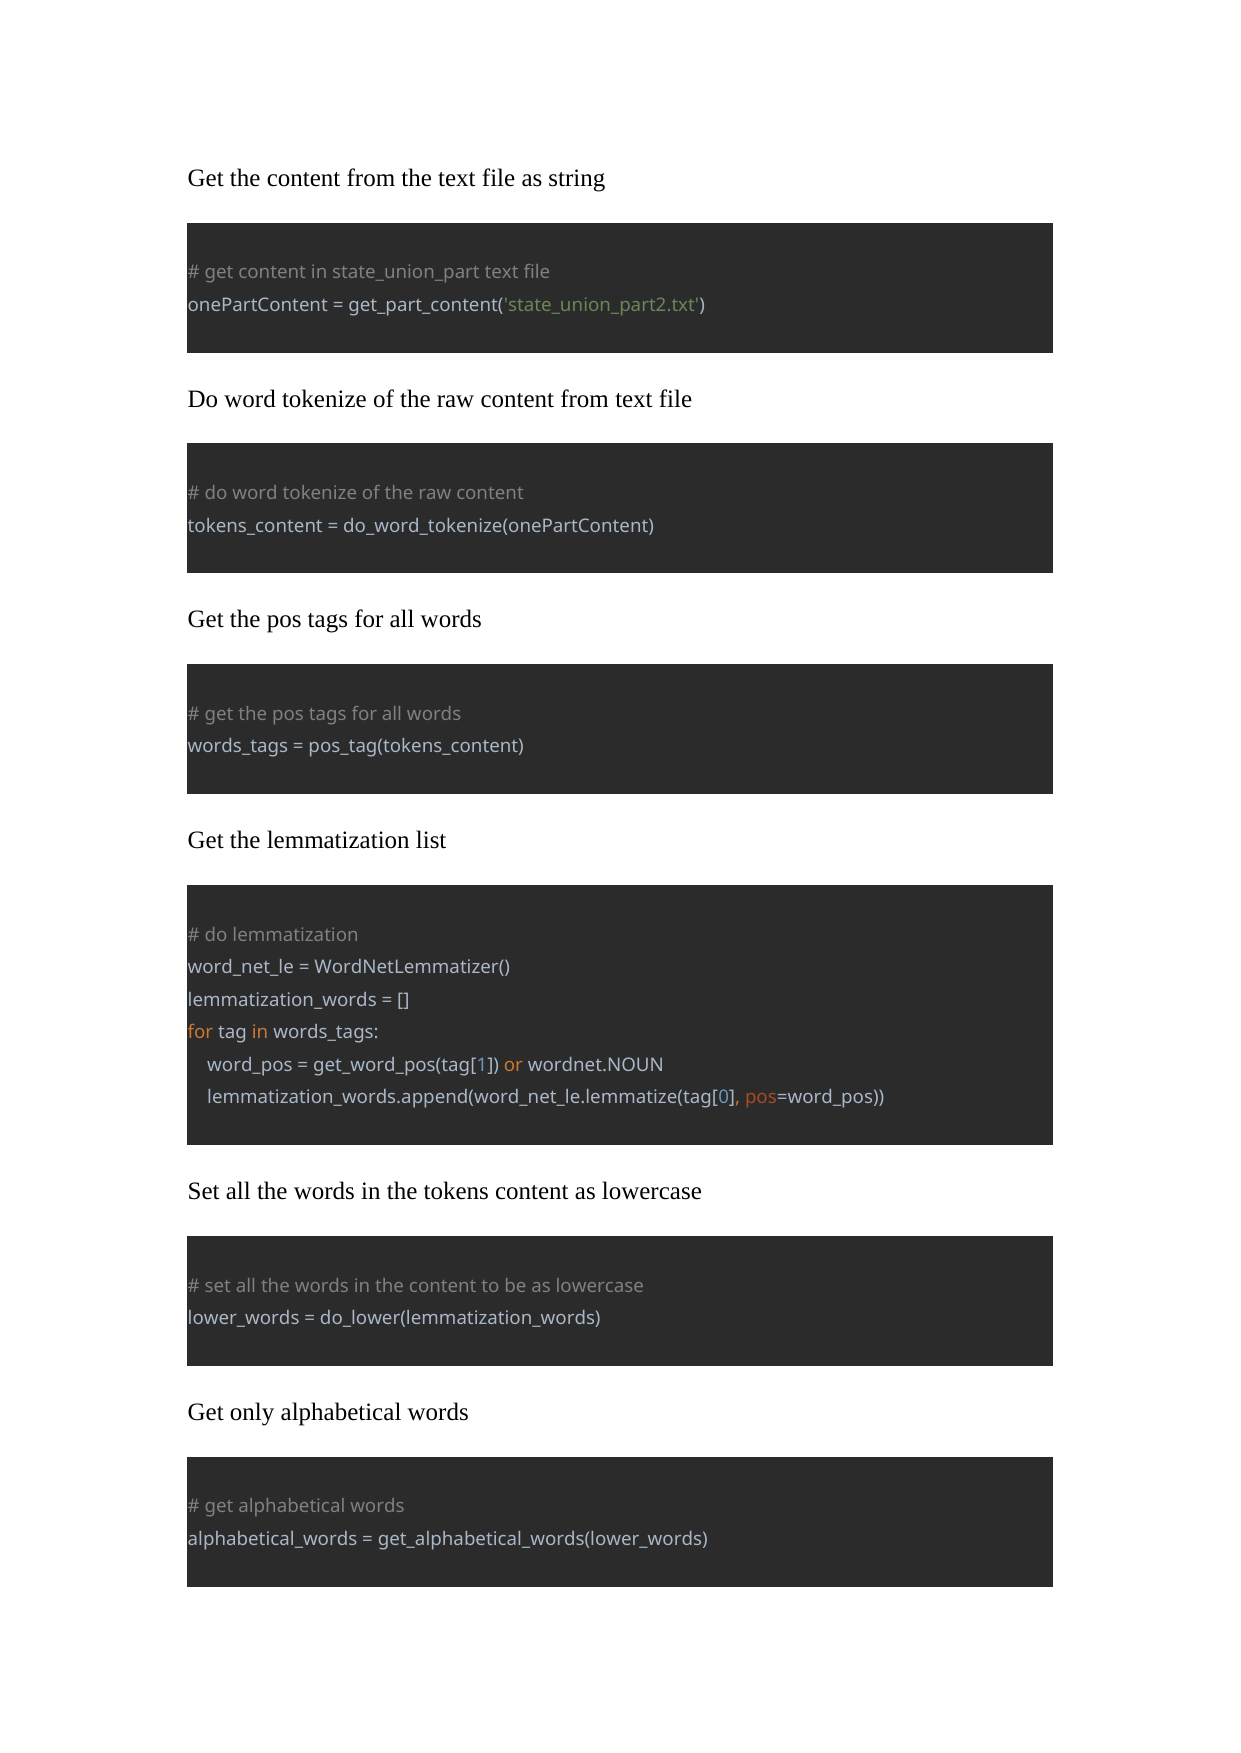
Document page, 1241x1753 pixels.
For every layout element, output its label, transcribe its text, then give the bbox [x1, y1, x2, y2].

text # get content in state_union_part text file onePartContent = get_part_content('state_union_part2.txt') [187, 255, 1053, 320]
text Get the pos tags for all words [187, 603, 1053, 635]
text Set all the words in the tokens content as lowercase [187, 1174, 1053, 1207]
text Get the content from the text file as string [187, 161, 1053, 193]
text # do lemmatization word_net_le = WordNetLemmatizer() lemmatization_words = [] for tag in words_tags: word_pos = get_word_pos(tag[1]) or wordnet.NOUN lemmatization_words.append(word_net_le.lemmatize(tag[0], pos=word_pos)) [187, 918, 1053, 1113]
text # get alphabetical words alphabetical_words = get_alphabetical_words(lower_words) [187, 1489, 1053, 1554]
text Get only alphabetical words [187, 1395, 1053, 1428]
text Get the lemmatization list [187, 823, 1053, 856]
text # do word tokenize of the raw content tokens_content = do_word_tokenize(onePartContent) [187, 476, 1053, 541]
text Do word tokenize of the raw content from text file [187, 382, 1053, 414]
text # set all the words in the content to be as lowercase lower_words = do_lower(lemmatization_words) [187, 1268, 1053, 1333]
text # get the pos tags for all words words_tags = pos_tag(tokens_content) [187, 697, 1053, 762]
